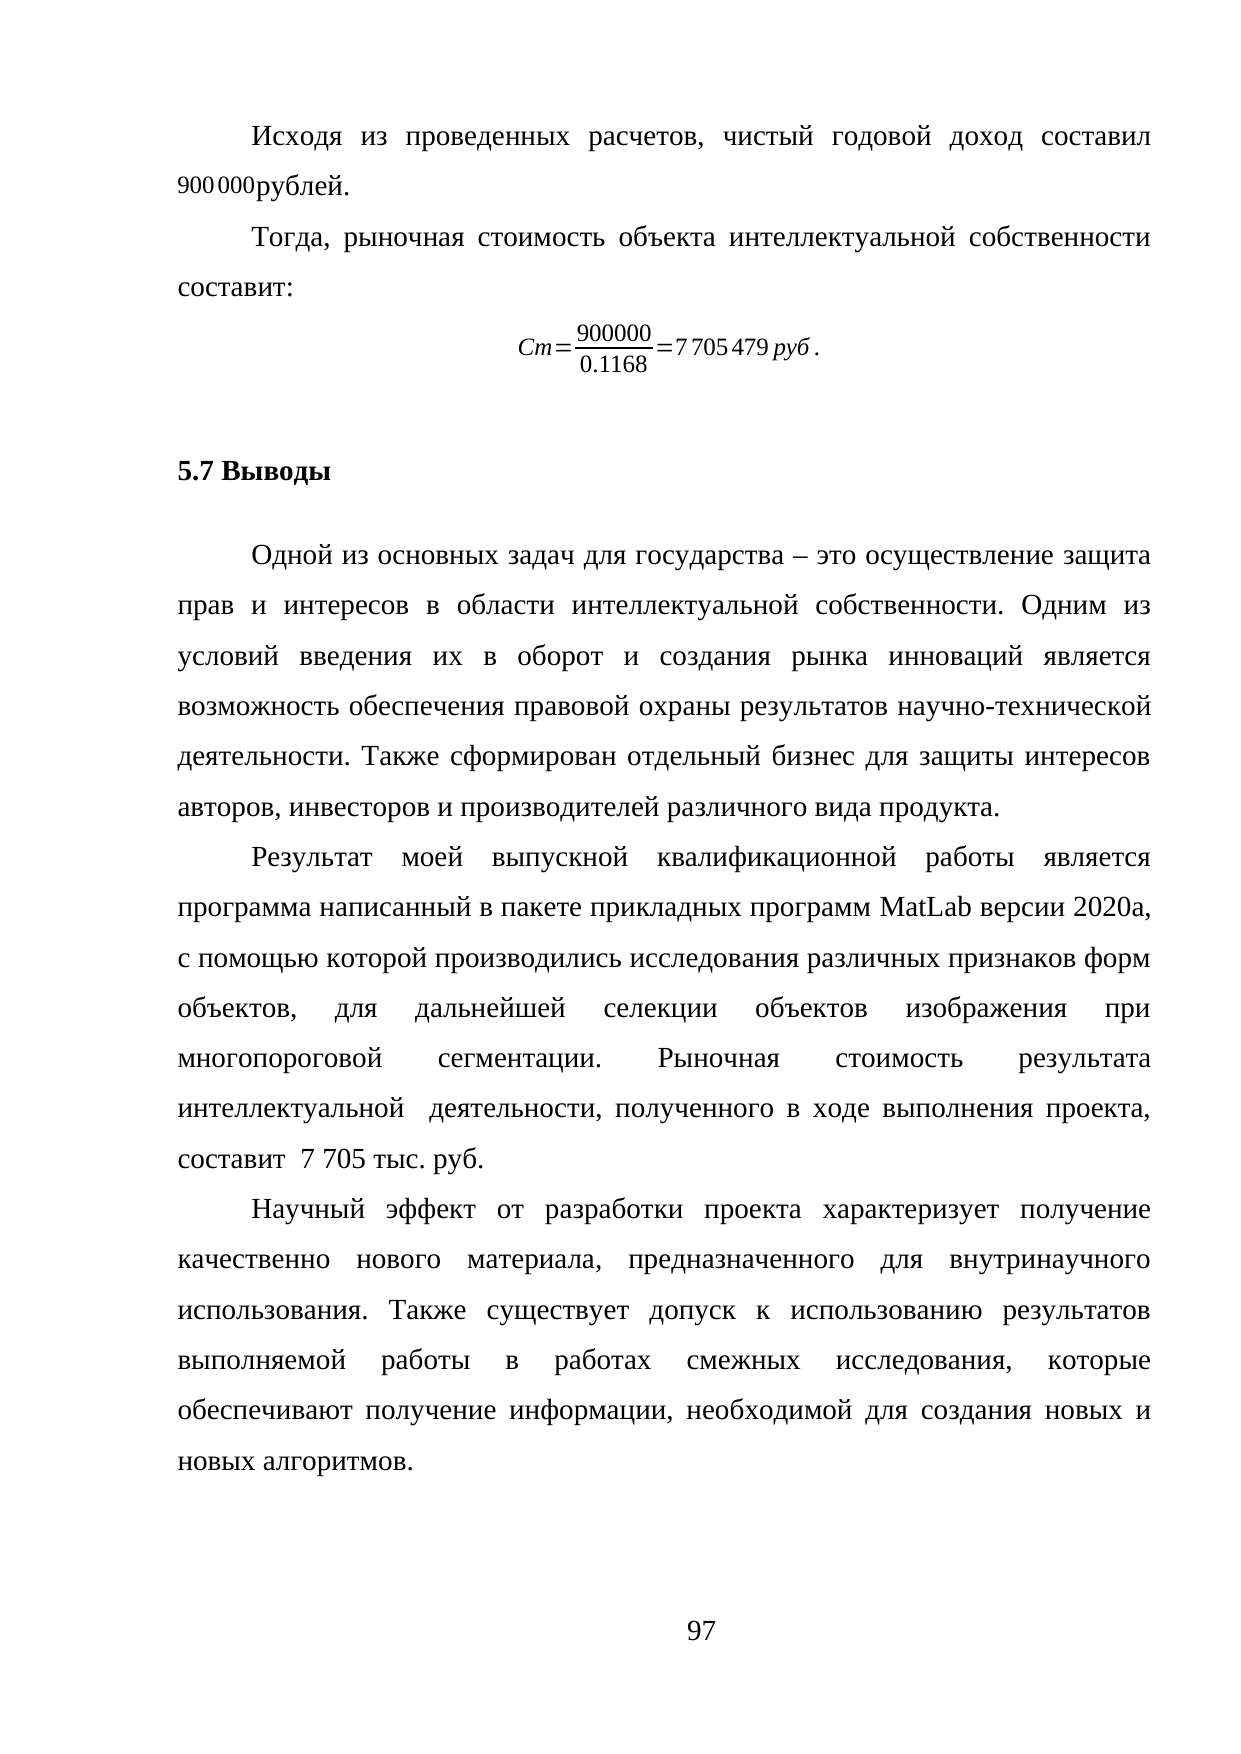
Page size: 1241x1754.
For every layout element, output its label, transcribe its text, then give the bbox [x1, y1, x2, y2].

text Тогда, рыночная стоимость объекта интеллектуальной собственности составит: [177, 219, 1152, 303]
text Исходя из проведенных расчетов, чистый годовой доход составил рублей. [177, 118, 1152, 202]
text Научный эффект от разработки проекта характеризует получение качественно нового материала, предназначенного для внутринаучного использования. Также существует допуск к использованию результатов выполняемой работы в работах смежных исследования, которые обеспечивают получение информации, необходимой для создания новых и новых алгоритмов. [177, 1191, 1152, 1476]
text Результат моей выпускной квалификационной работы является программа написанный в пакете прикладных программ MatLab версии 2020а, с помощью которой производились исследования различных признаков форм объектов, для дальнейшей селекции объектов изображения при многопороговой сегментации. Рыночная стоимость результата интеллектуальной деятельности, полученного в ходе выполнения проекта, составит 7 705 тыс. руб. [177, 839, 1152, 1174]
text Одной из основных задач для государства – это осуществление защита прав и интересов в области интеллектуальной собственности. Одним из условий введения их в оборот и создания рынка инноваций является возможность обеспечения правовой охраны результатов научно-технической деятельности. Также сформирован отдельный бизнес для защиты интересов авторов, инвесторов и производителей различного вида продукта. [177, 537, 1152, 822]
subtitle 5.7 Выводы [177, 453, 1152, 487]
